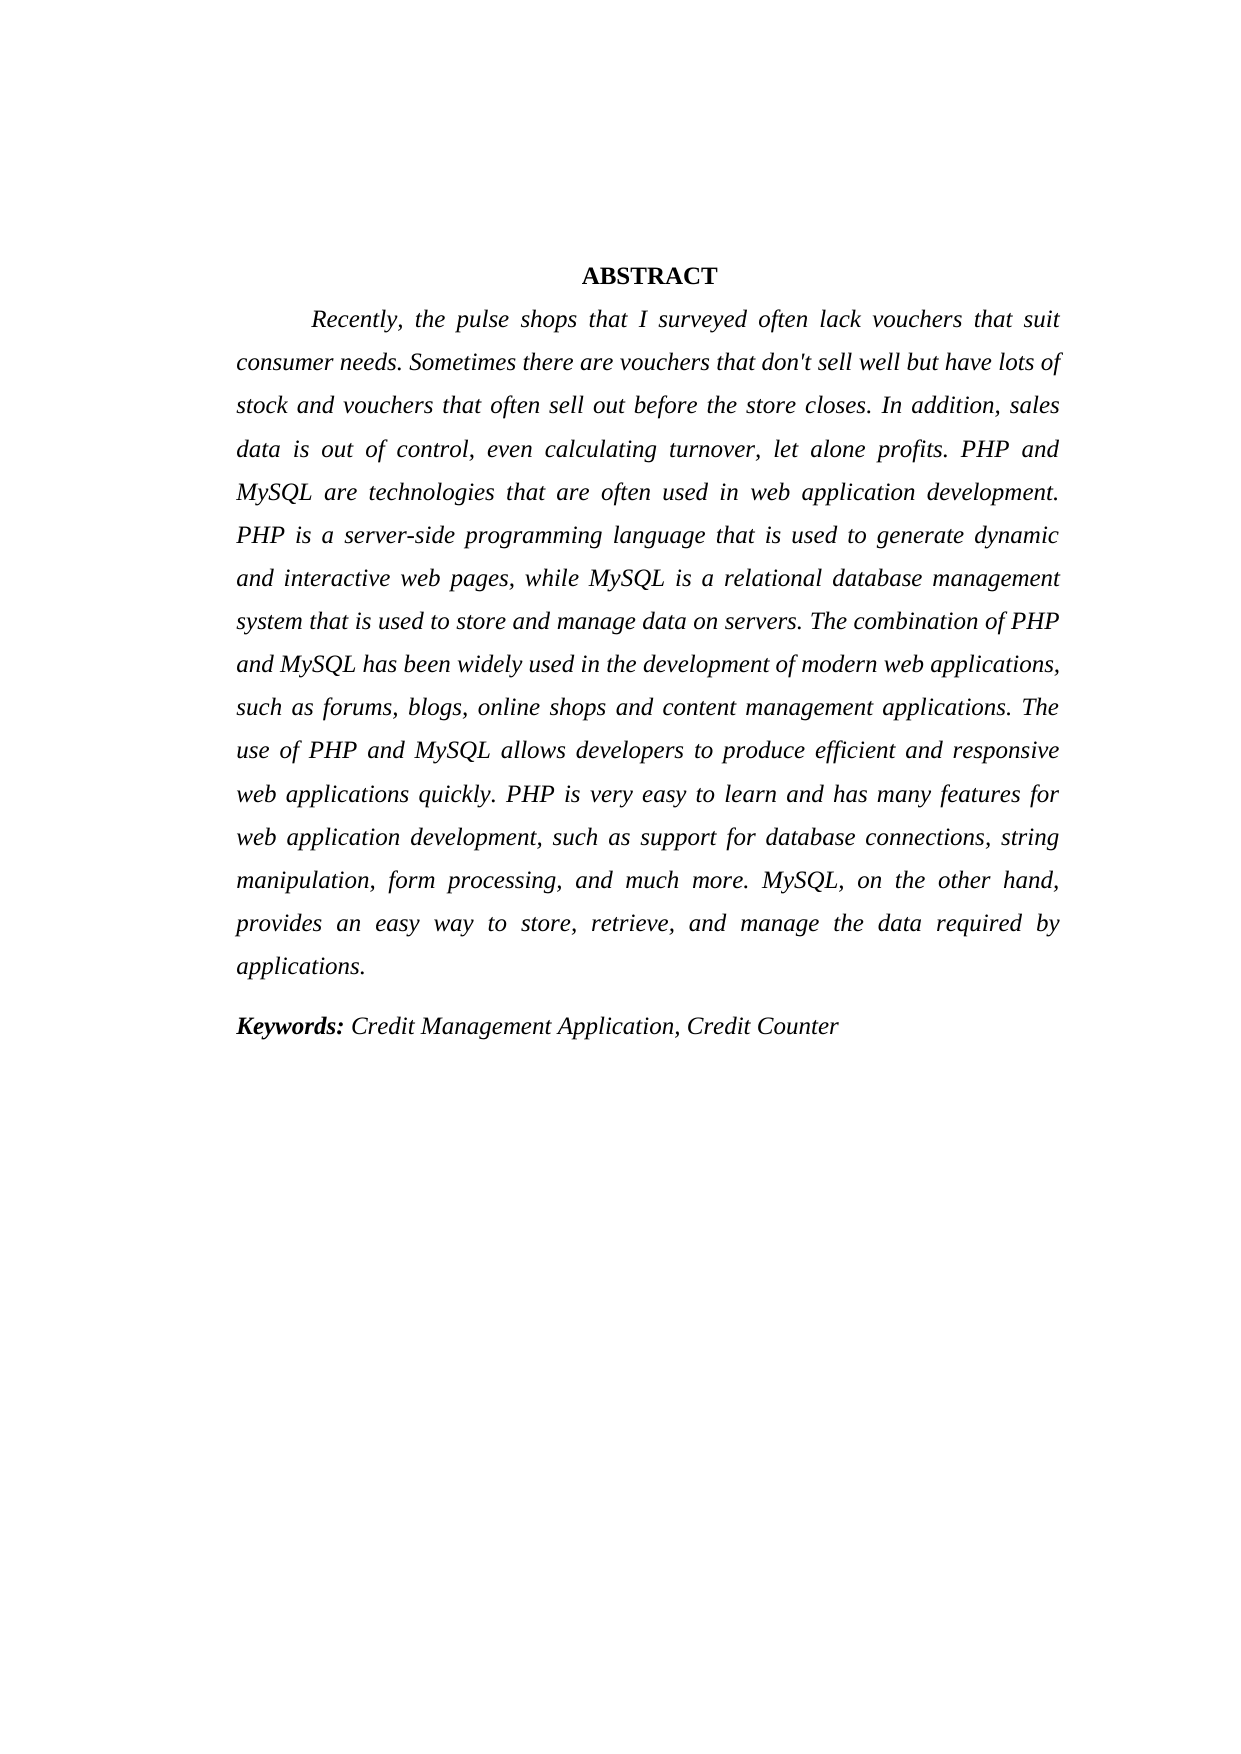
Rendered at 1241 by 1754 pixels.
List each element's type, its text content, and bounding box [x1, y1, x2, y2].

text Recently, the pulse shops that I surveyed often lack vouchers that suit consumer needs. Sometimes there are vouchers that don't sell well but have lots of stock and vouchers that often sell out before the store closes. In addition, sales data is out of control, even calculating turnover, let alone profits. PHP and MySQL are technologies that are often used in web application development. PHP is a server-side programming language that is used to generate dynamic and interactive web pages, while MySQL is a relational database management system that is used to store and manage data on servers. The combination of PHP and MySQL has been widely used in the development of modern web applications, such as forums, blogs, online shops and content management applications. The use of PHP and MySQL allows developers to produce efficient and responsive web applications quickly. PHP is very easy to learn and has many features for web application development, such as support for database connections, string manipulation, form processing, and much more. MySQL, on the other hand, provides an easy way to store, retrieve, and manage the data required by applications. [236, 304, 1063, 980]
subtitle ABSTRACT [236, 261, 1063, 290]
text Keywords: Credit Management Application, Credit Counter [236, 1011, 1063, 1040]
